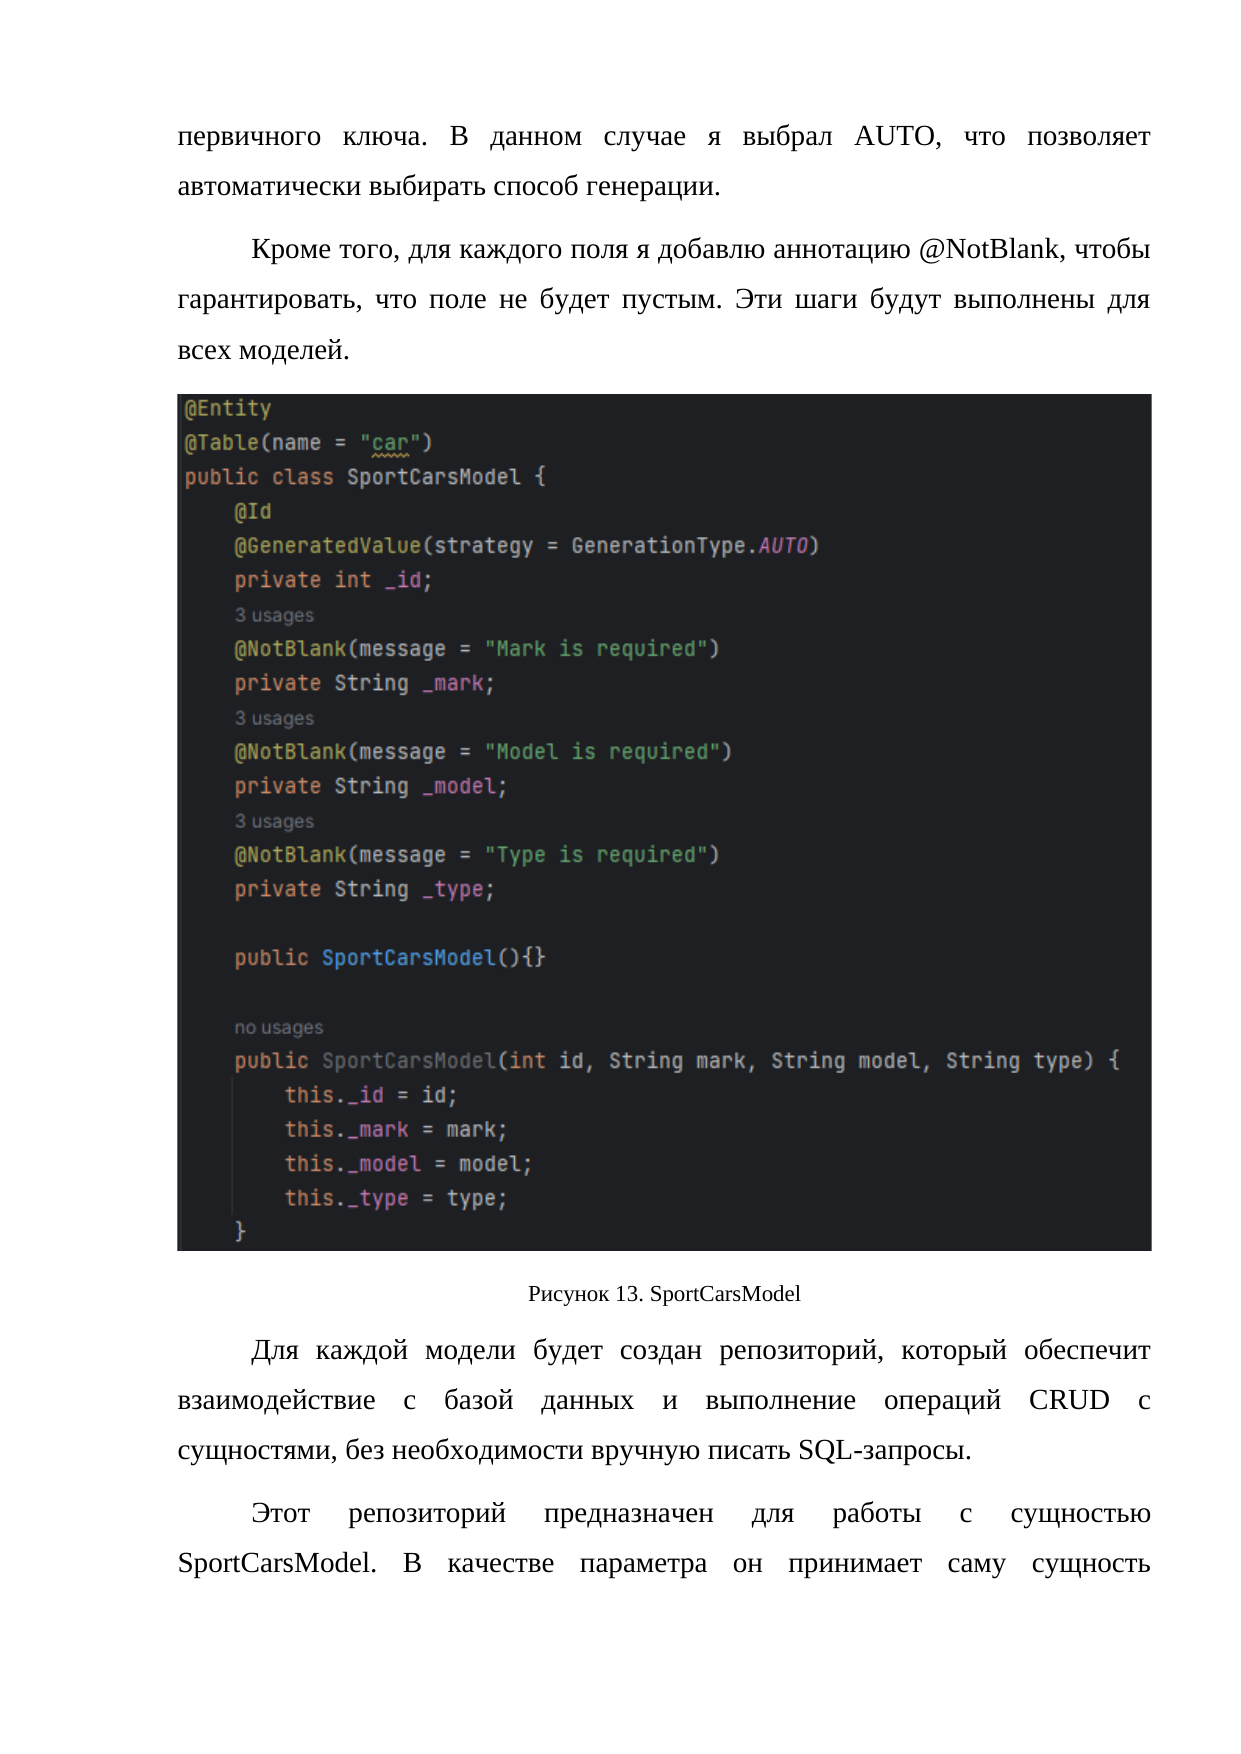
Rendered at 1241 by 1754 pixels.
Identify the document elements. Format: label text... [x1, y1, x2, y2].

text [177, 118, 1152, 202]
picture [177, 394, 1152, 1251]
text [177, 1495, 1152, 1579]
text Кроме того, для каждого поля я добавлю аннотацию @NotBlank, чтобы гарантировать, что поле не будет пустым. Эти шаги будут выполнены для всех моделей. [177, 231, 1152, 365]
text Для каждой модели будет создан репозиторий, который обеспечит взаимодействие с базой данных и выполнение операций CRUD с сущностями, без необходимости вручную писать SQL-запросы. [177, 1332, 1152, 1466]
text Рисунок 13. SportCarsModel [177, 1280, 1152, 1306]
